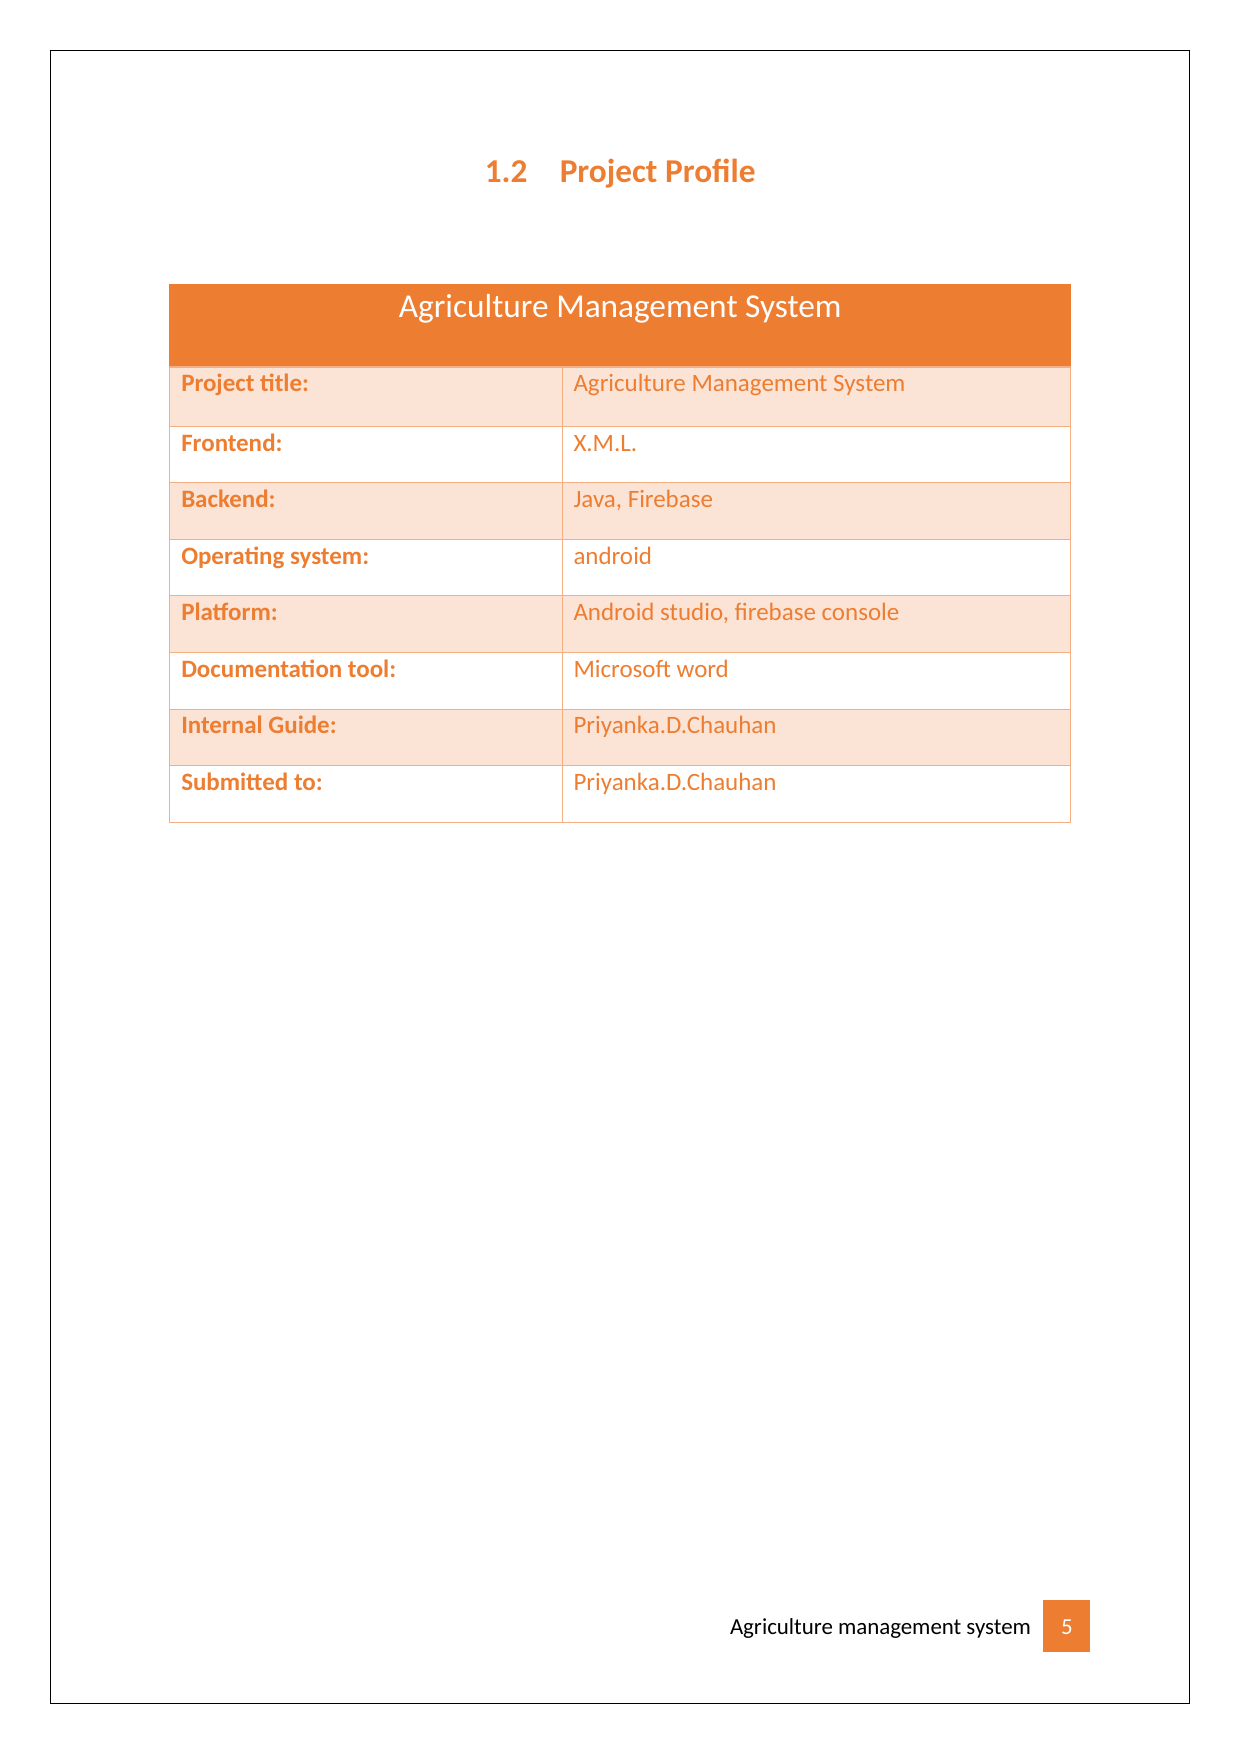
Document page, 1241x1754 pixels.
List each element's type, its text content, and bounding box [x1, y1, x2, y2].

table_cell Priyanka.D.Chauhan [563, 766, 1070, 822]
table_cell Java, Firebase [563, 483, 1070, 539]
table_cell Backend: [170, 483, 562, 539]
table_cell Operating system: [170, 540, 562, 595]
table_cell Android studio, firebase console [563, 596, 1070, 652]
table_cell Submitted to: [170, 766, 562, 822]
table_cell Agriculture Management System [563, 368, 1070, 426]
table_cell android [563, 540, 1070, 595]
table_cell Microsoft word [563, 653, 1070, 708]
table_cell Platform: [170, 596, 562, 652]
table_header Agriculture Management System [170, 285, 1070, 366]
table_cell Documentation tool: [170, 653, 562, 708]
table_cell Priyanka.D.Chauhan [563, 710, 1070, 765]
table_cell Internal Guide: [170, 710, 562, 765]
list Project Profile [150, 150, 1090, 221]
table_cell Project title: [170, 368, 562, 426]
table_cell Frontend: [170, 427, 562, 482]
table_cell X.M.L. [563, 427, 1070, 482]
